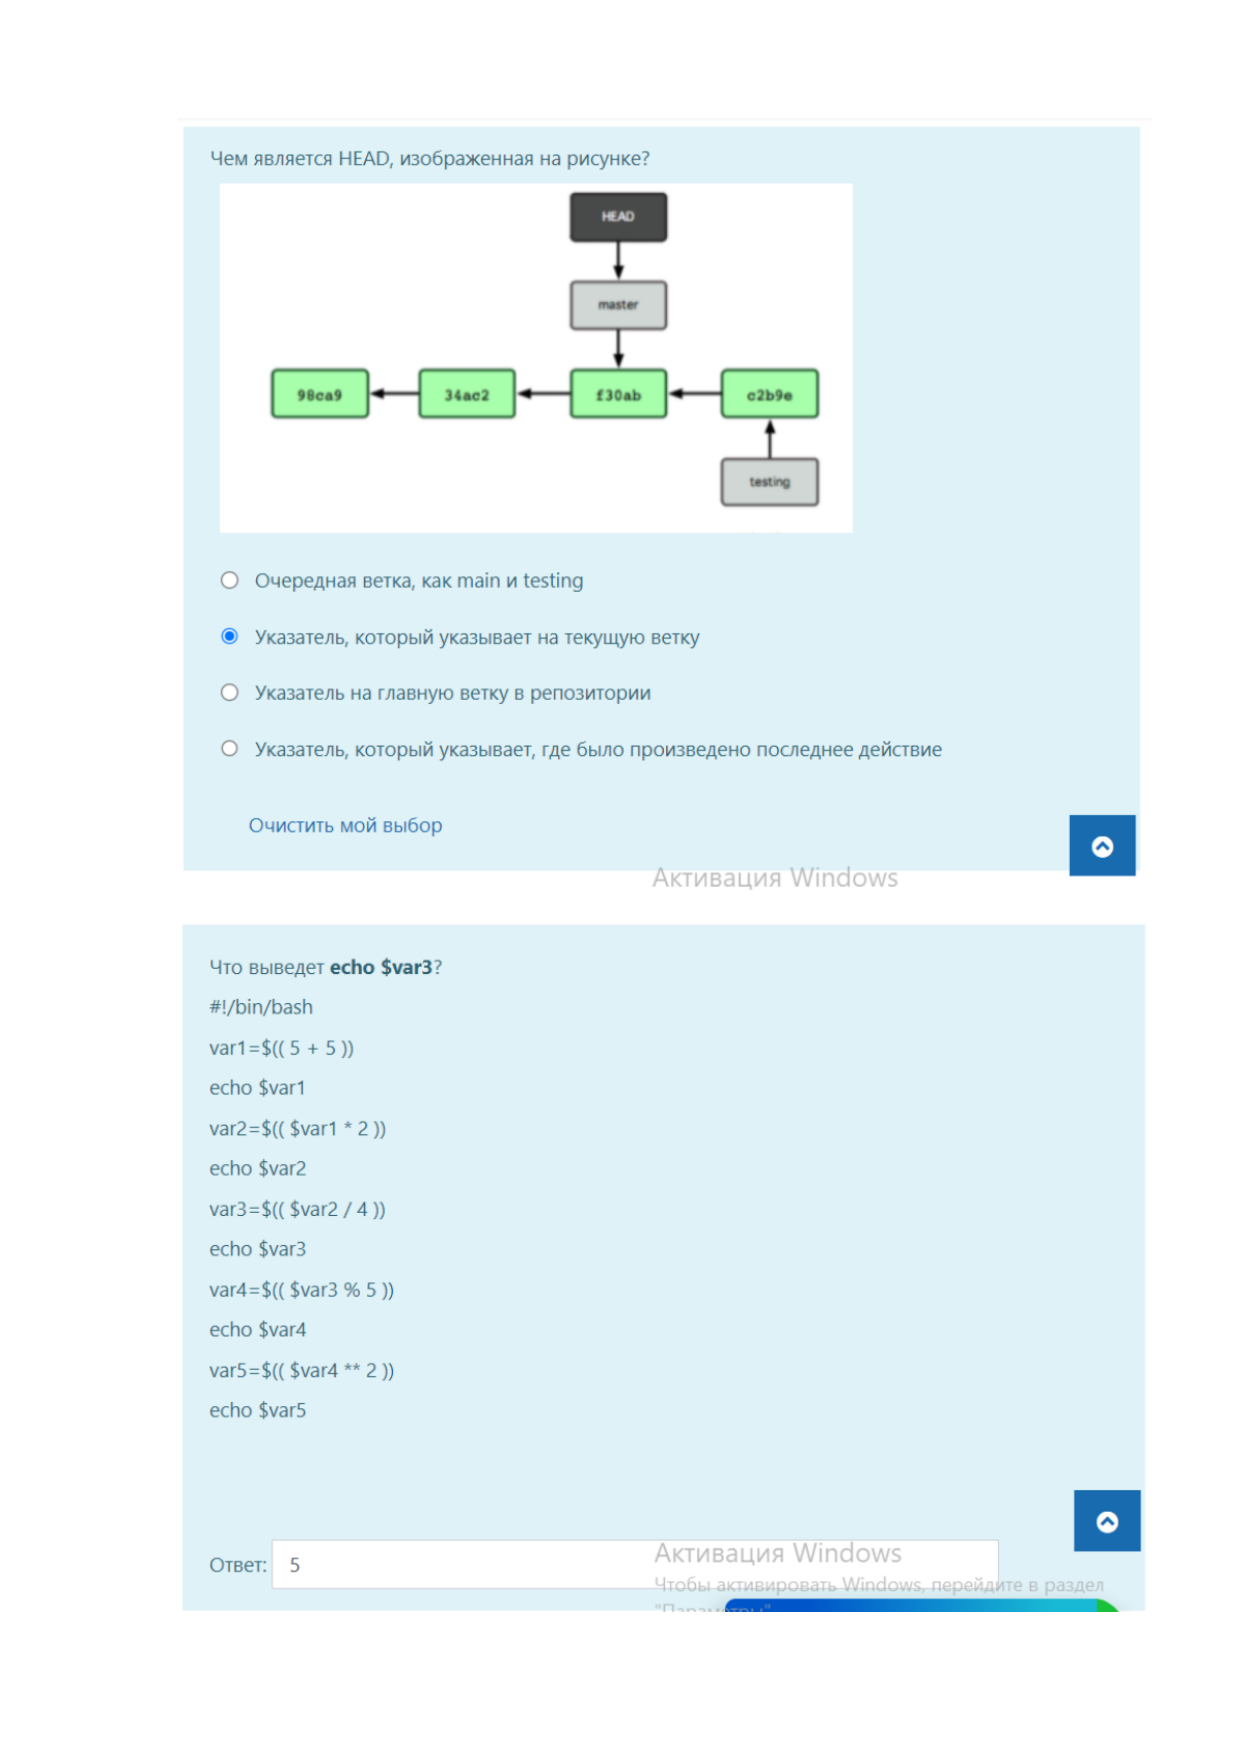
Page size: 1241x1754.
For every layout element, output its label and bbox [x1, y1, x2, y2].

picture [177, 911, 1152, 1612]
picture [177, 118, 1152, 893]
